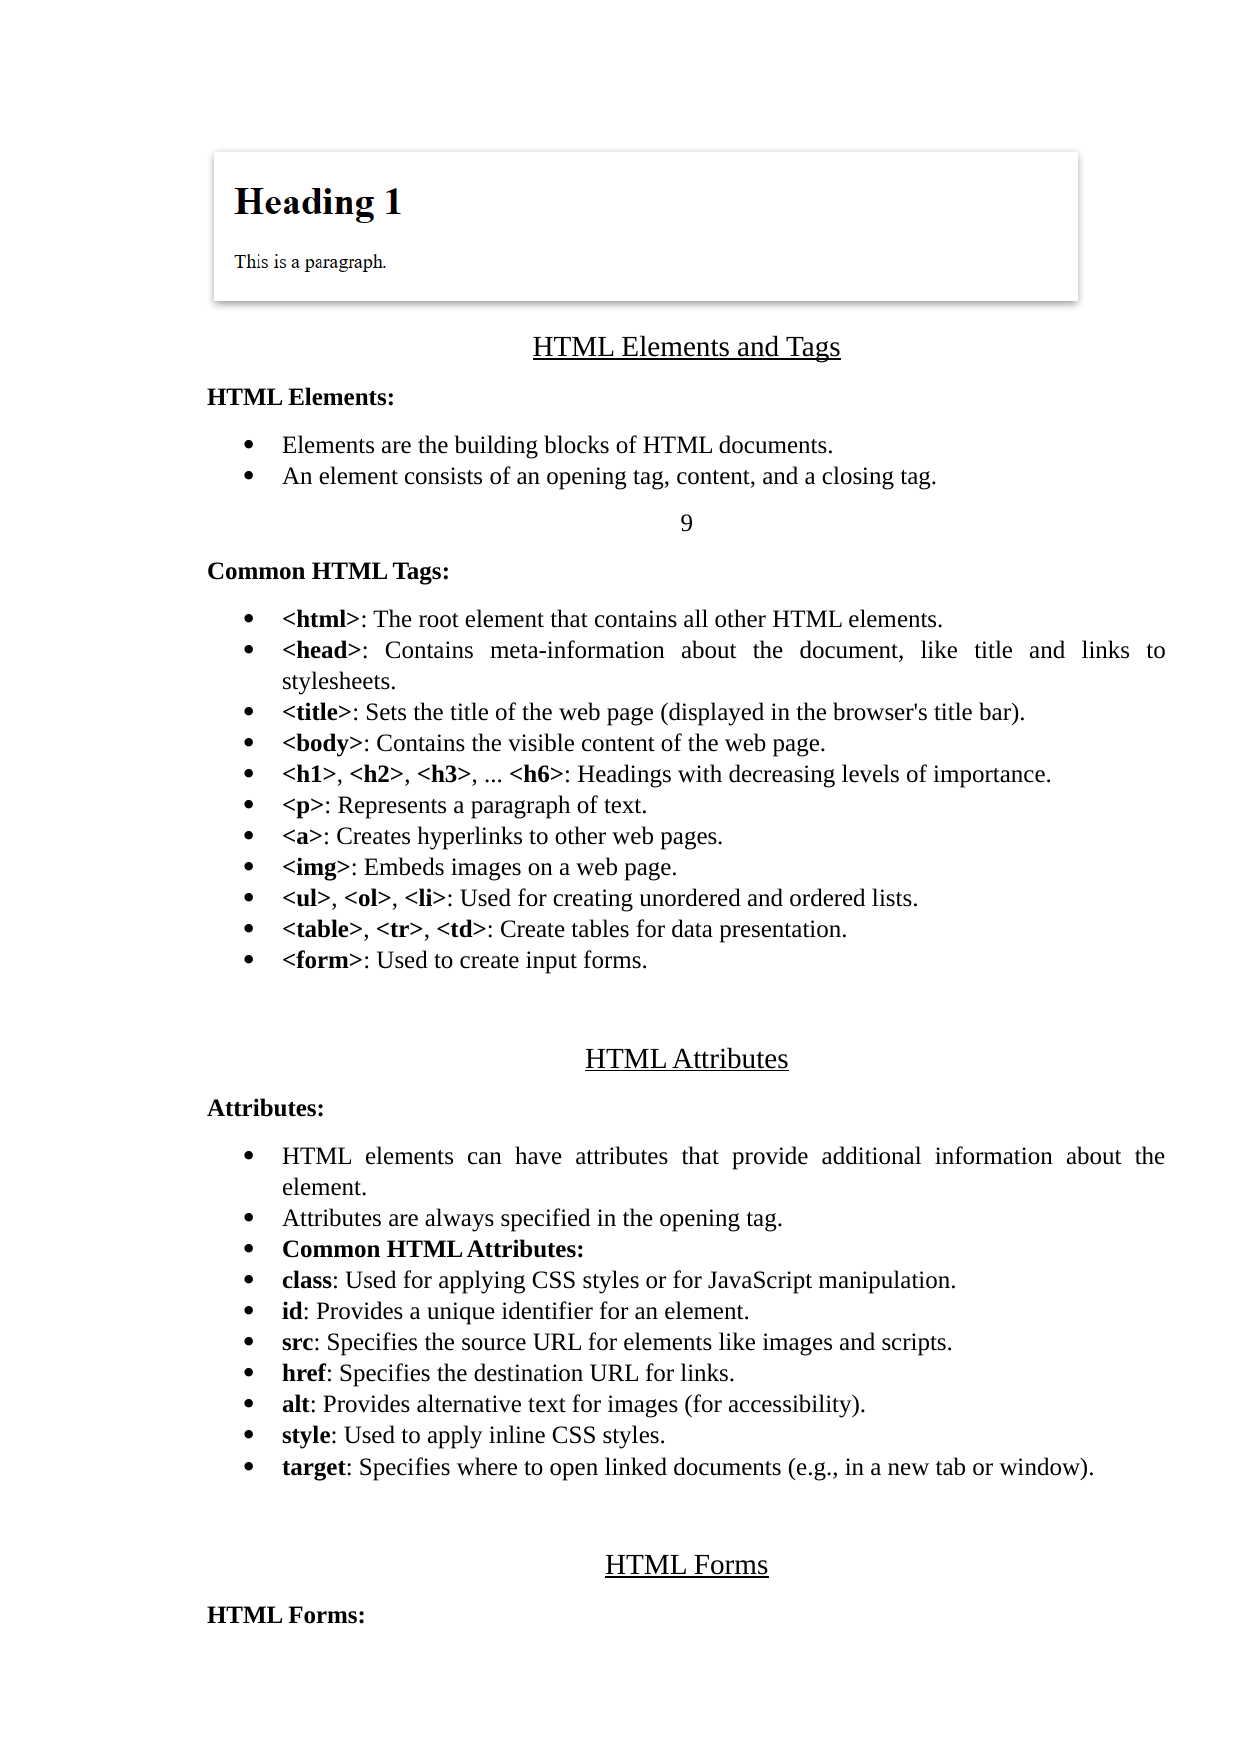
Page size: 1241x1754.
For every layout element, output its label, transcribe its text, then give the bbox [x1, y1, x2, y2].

list <h1>, <h2>, <h3>, ... <h6>: Headings with decreasing levels of importance. [244, 759, 1166, 788]
text HTML Attributes [207, 1041, 1166, 1074]
text 9 [207, 508, 1166, 537]
list <form>: Used to create input forms. [244, 945, 1166, 974]
text Attributes: [207, 1093, 1166, 1122]
list <title>: Sets the title of the web page (displayed in the browser's title bar). [244, 697, 1166, 726]
list alt: Provides alternative text for images (for accessibility). [244, 1389, 1166, 1418]
text HTML Elements and Tags [207, 329, 1166, 363]
list HTML elements can have attributes that provide additional information about the element. [244, 1141, 1166, 1201]
list <a>: Creates hyperlinks to other web pages. [244, 821, 1166, 850]
list Attributes are always specified in the opening tag. [244, 1203, 1166, 1232]
text HTML Elements: [207, 382, 1166, 411]
list Elements are the building blocks of HTML documents. [244, 430, 1166, 458]
list src: Specifies the source URL for elements like images and scripts. [244, 1327, 1166, 1356]
list href: Specifies the destination URL for links. [244, 1358, 1166, 1387]
text Common HTML Tags: [207, 556, 1166, 585]
list target: Specifies where to open linked documents (e.g., in a new tab or window). [244, 1452, 1166, 1480]
list <p>: Represents a paragraph of text. [244, 790, 1166, 819]
list <head>: Contains meta-information about the document, like title and links to stylesheets. [244, 635, 1166, 695]
list <html>: The root element that contains all other HTML elements. [244, 604, 1166, 633]
list An element consists of an opening tag, content, and a closing tag. [244, 461, 1166, 489]
list id: Provides a unique identifier for an element. [244, 1296, 1166, 1325]
text HTML Forms [207, 1547, 1166, 1581]
list <img>: Embeds images on a web page. [244, 852, 1166, 881]
picture [229, 166, 1063, 286]
list style: Used to apply inline CSS styles. [244, 1421, 1166, 1449]
list class: Used for applying CSS styles or for JavaScript manipulation. [244, 1265, 1166, 1294]
list Common HTML Attributes: [244, 1234, 1166, 1263]
list <body>: Contains the visible content of the web page. [244, 728, 1166, 757]
list <ul>, <ol>, <li>: Used for creating unordered and ordered lists. [244, 883, 1166, 912]
list <table>, <tr>, <td>: Create tables for data presentation. [244, 914, 1166, 943]
text HTML Forms: [207, 1600, 1166, 1629]
